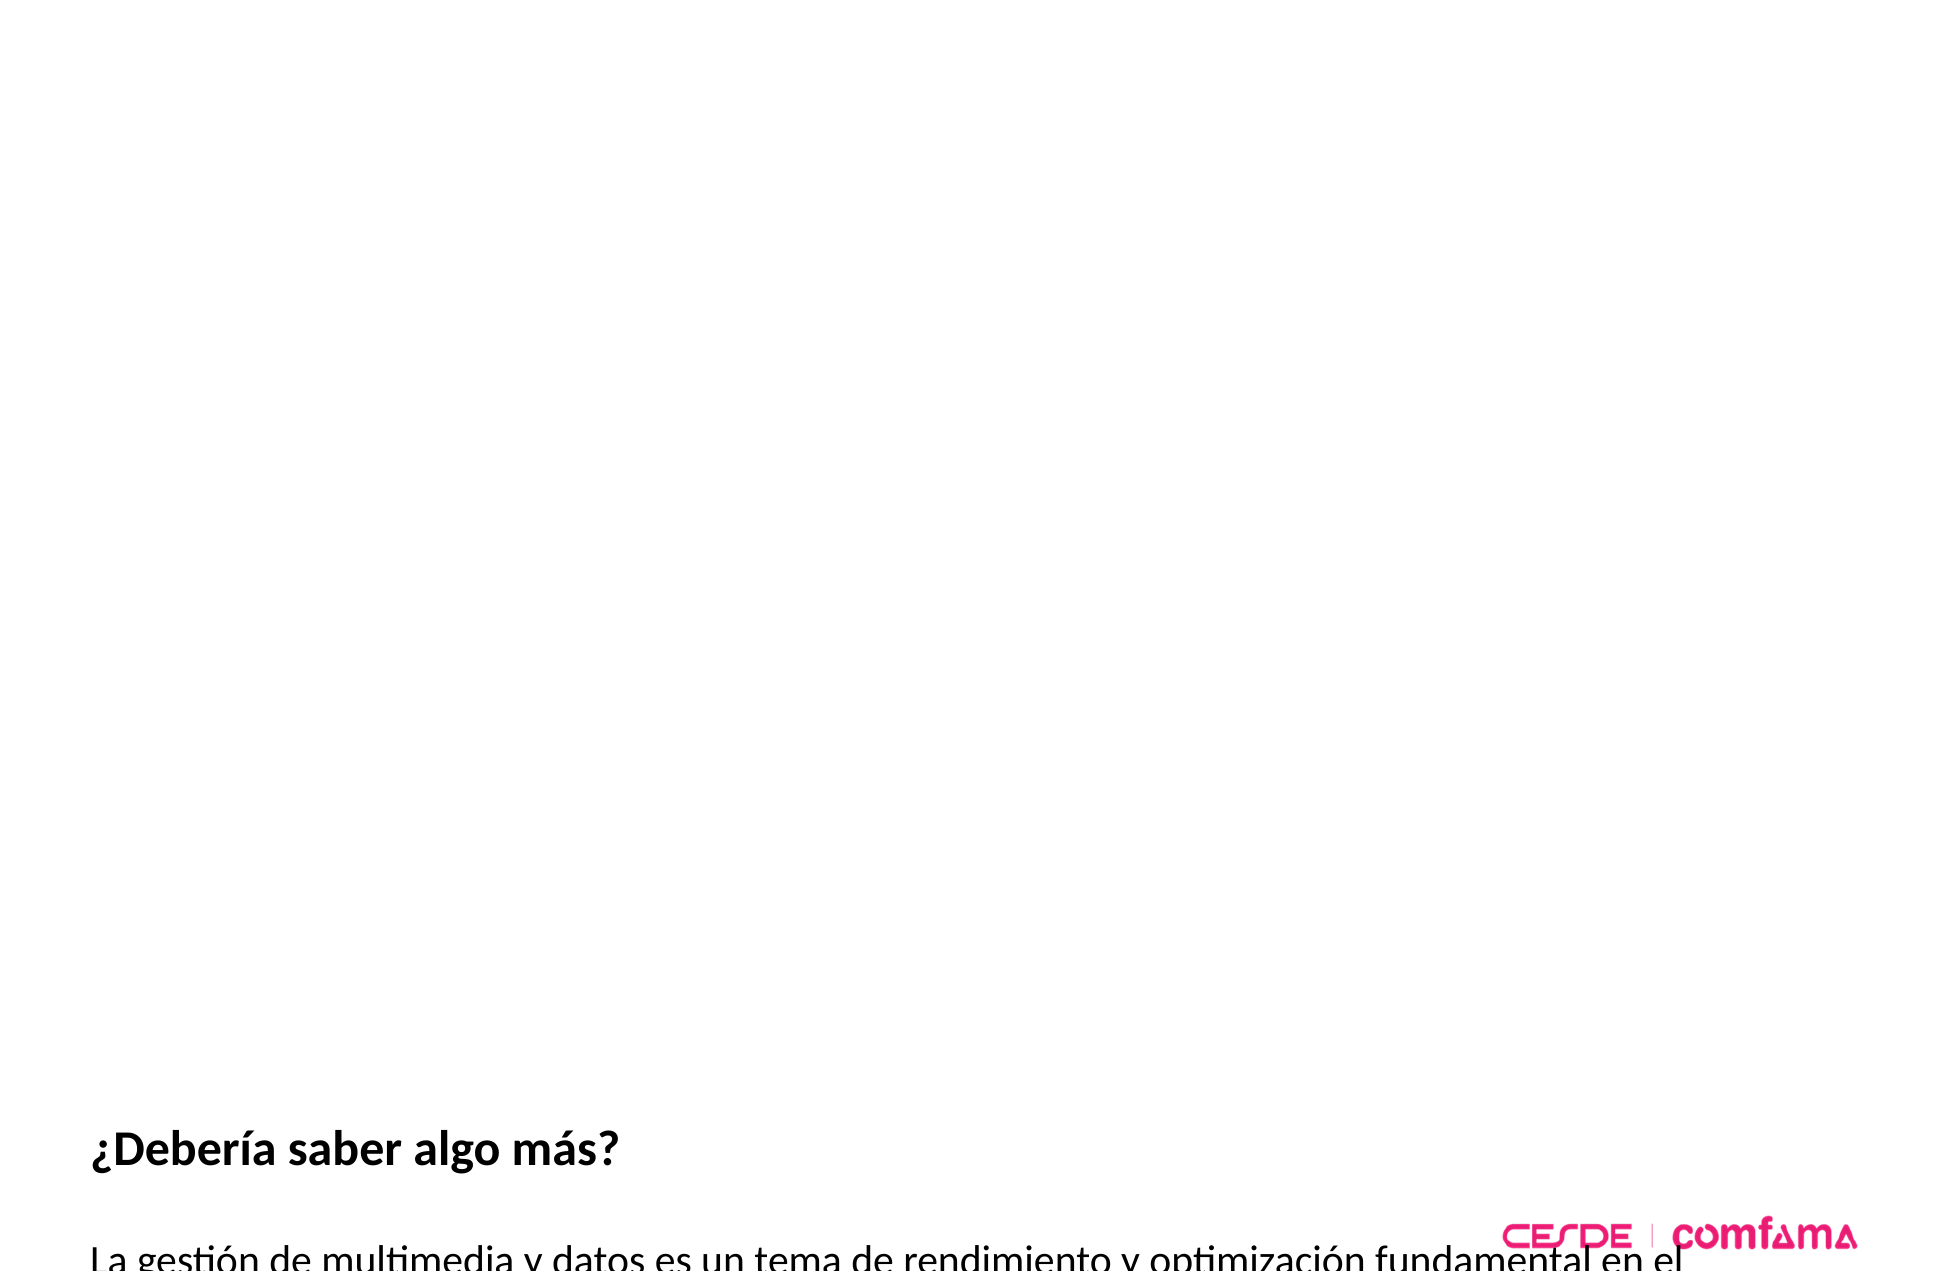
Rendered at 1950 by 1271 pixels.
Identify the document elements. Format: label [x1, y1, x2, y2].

picture [1493, 1207, 1866, 1257]
